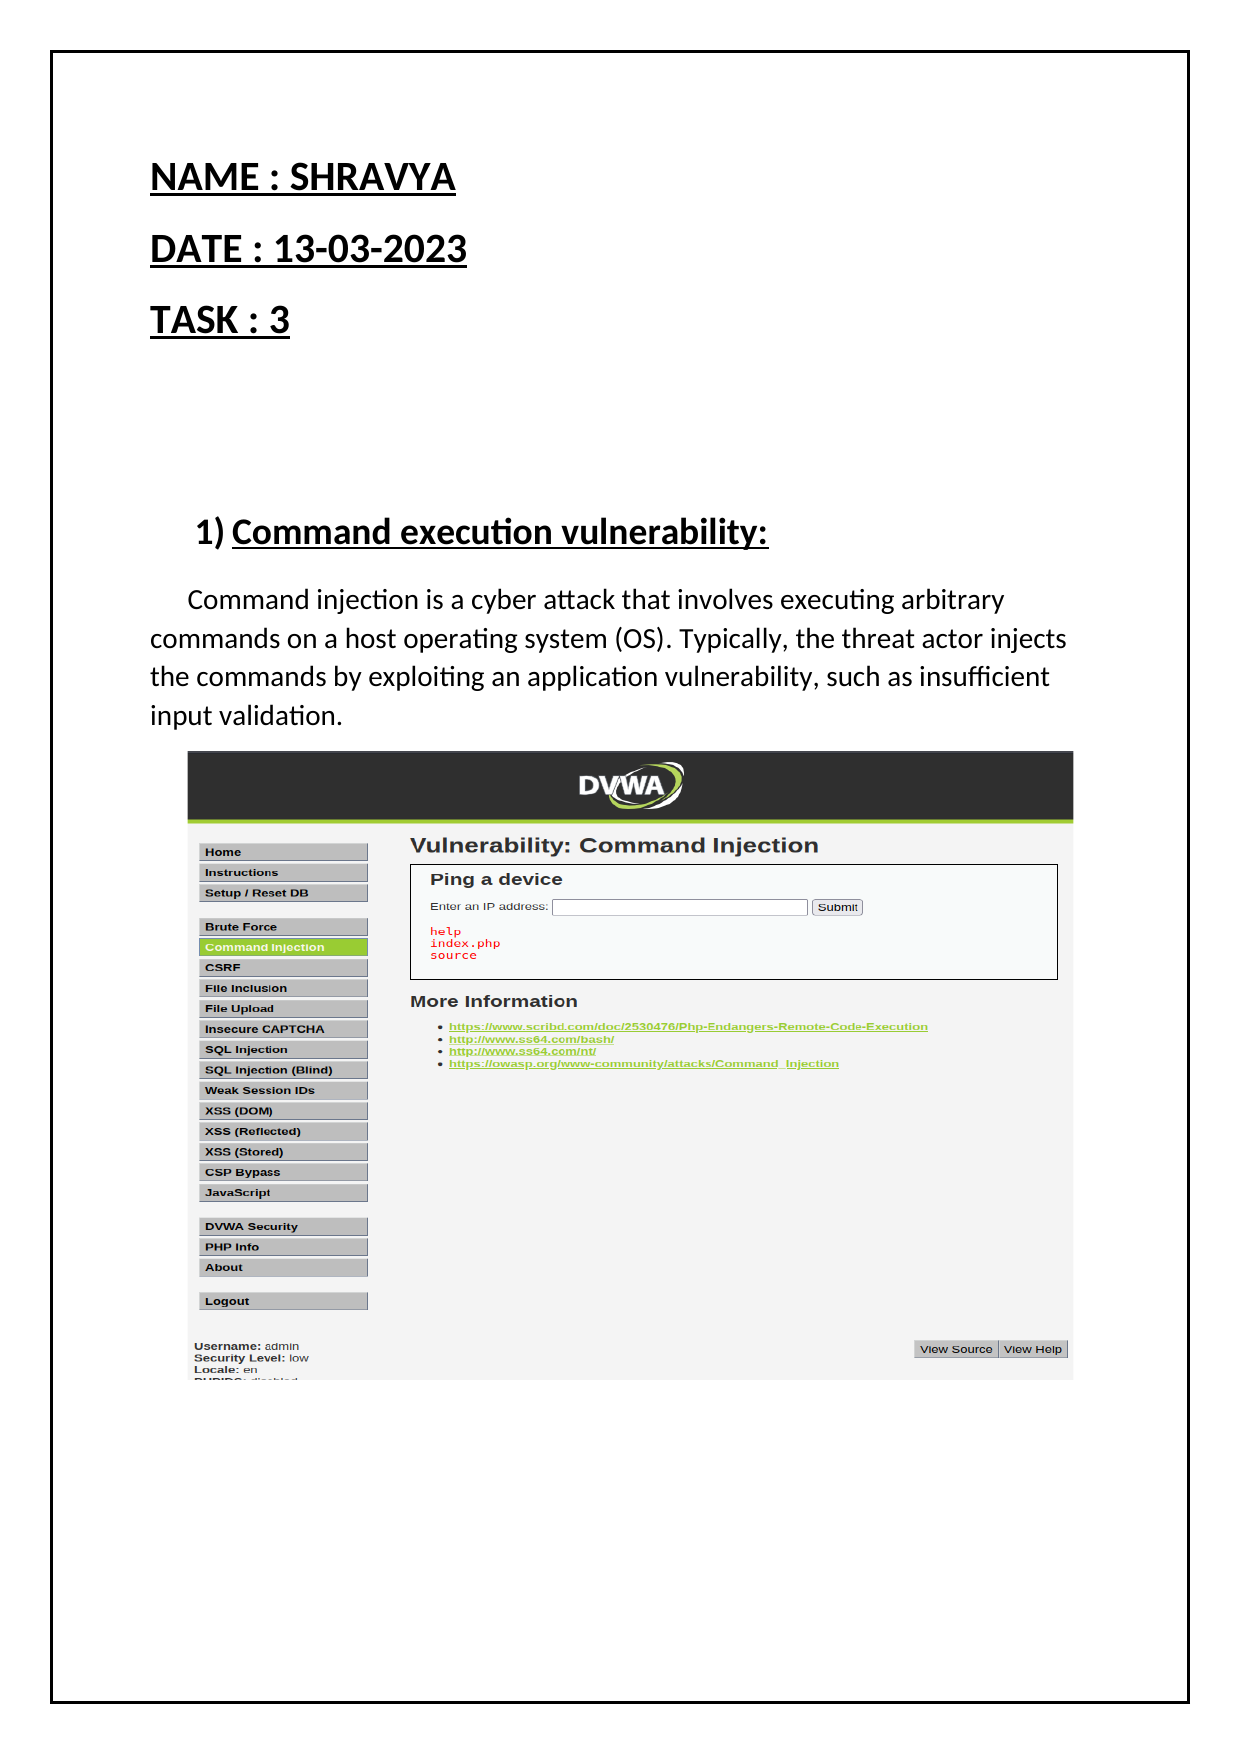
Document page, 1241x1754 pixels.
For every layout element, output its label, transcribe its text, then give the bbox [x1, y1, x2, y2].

list Command execution vulnerability: [194, 508, 1090, 554]
text DATE : 13-03-2023 [150, 222, 1090, 272]
picture [187, 751, 1074, 1380]
text NAME : SHRAVYA [150, 150, 1090, 201]
text TASK : 3 [150, 293, 1090, 344]
text Command injection is a cyber attack that involves executing arbitrary commands on a host operating system (OS). Typically, the threat actor injects the commands by exploiting an application vulnerability, such as insufficient input validation. [150, 581, 1090, 732]
